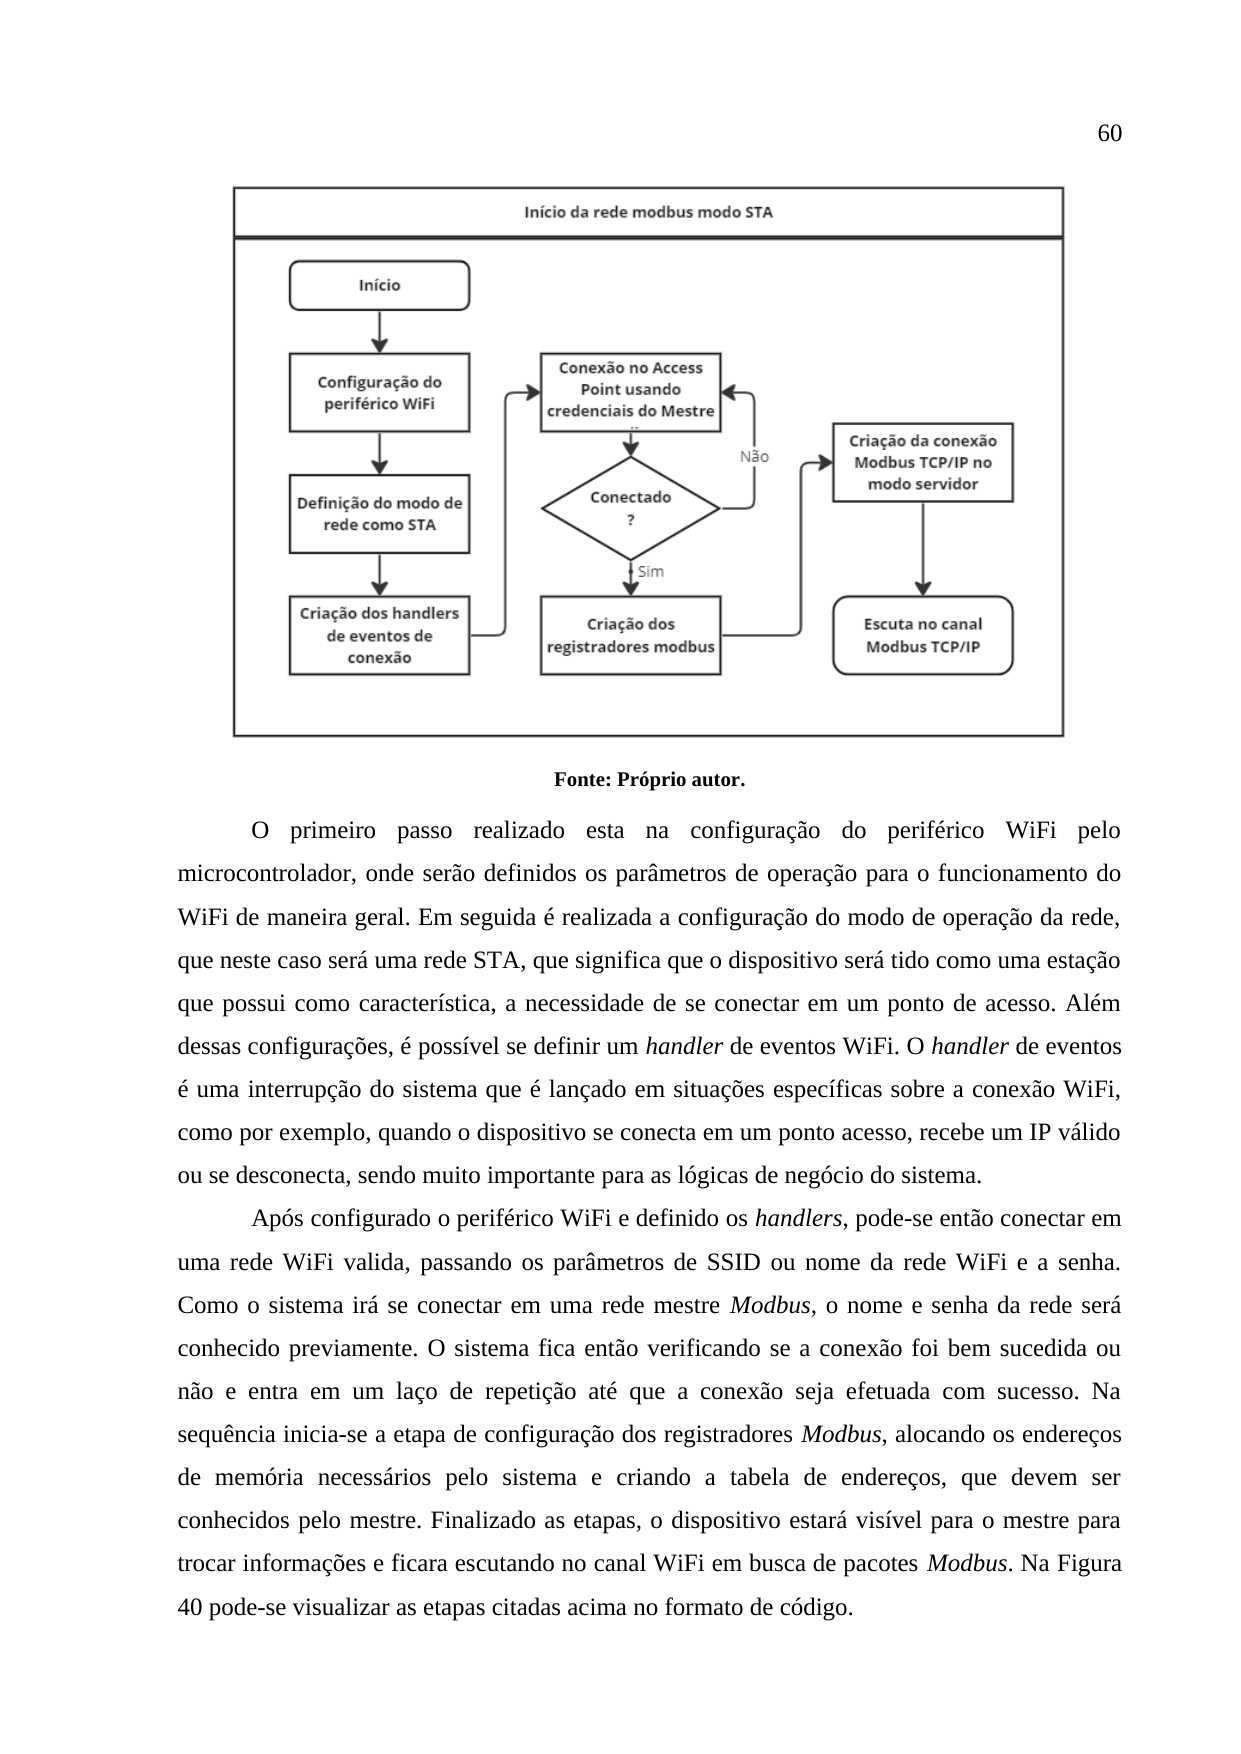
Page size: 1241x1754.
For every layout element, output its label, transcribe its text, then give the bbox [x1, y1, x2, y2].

text Fonte: Próprio autor. [177, 767, 1122, 791]
text O primeiro passo realizado esta na configuração do periférico WiFi pelo microcontrolador, onde serão definidos os parâmetros de operação para o funcionamento do WiFi de maneira geral. Em seguida é realizada a configuração do modo de operação da rede, que neste caso será uma rede STA, que significa que o dispositivo será tido como uma estação que possui como característica, a necessidade de se conectar em um ponto de acesso. Além dessas configurações, é possível se definir um handler de eventos WiFi. O handler de eventos é uma interrupção do sistema que é lançado em situações específicas sobre a conexão WiFi, como por exemplo, quando o dispositivo se conecta em um ponto acesso, recebe um IP válido ou se desconecta, sendo muito importante para as lógicas de negócio do sistema. [177, 815, 1122, 1189]
picture [222, 177, 1077, 753]
text Após configurado o periférico WiFi e definido os handlers, pode-se então conectar em uma rede WiFi valida, passando os parâmetros de SSID ou nome da rede WiFi e a senha. Como o sistema irá se conectar em uma rede mestre Modbus, o nome e senha da rede será conhecido previamente. O sistema fica então verificando se a conexão foi bem sucedida ou não e entra em um laço de repetição até que a conexão seja efetuada com sucesso. Na sequência inicia-se a etapa de configuração dos registradores Modbus, alocando os endereços de memória necessários pelo sistema e criando a tabela de endereços, que devem ser conhecidos pelo mestre. Finalizado as etapas, o dispositivo estará visível para o mestre para trocar informações e ficara escutando no canal WiFi em busca de pacotes Modbus. Na Figura 38 pode-se visualizar as etapas citadas acima no formato de código. [177, 1203, 1122, 1620]
